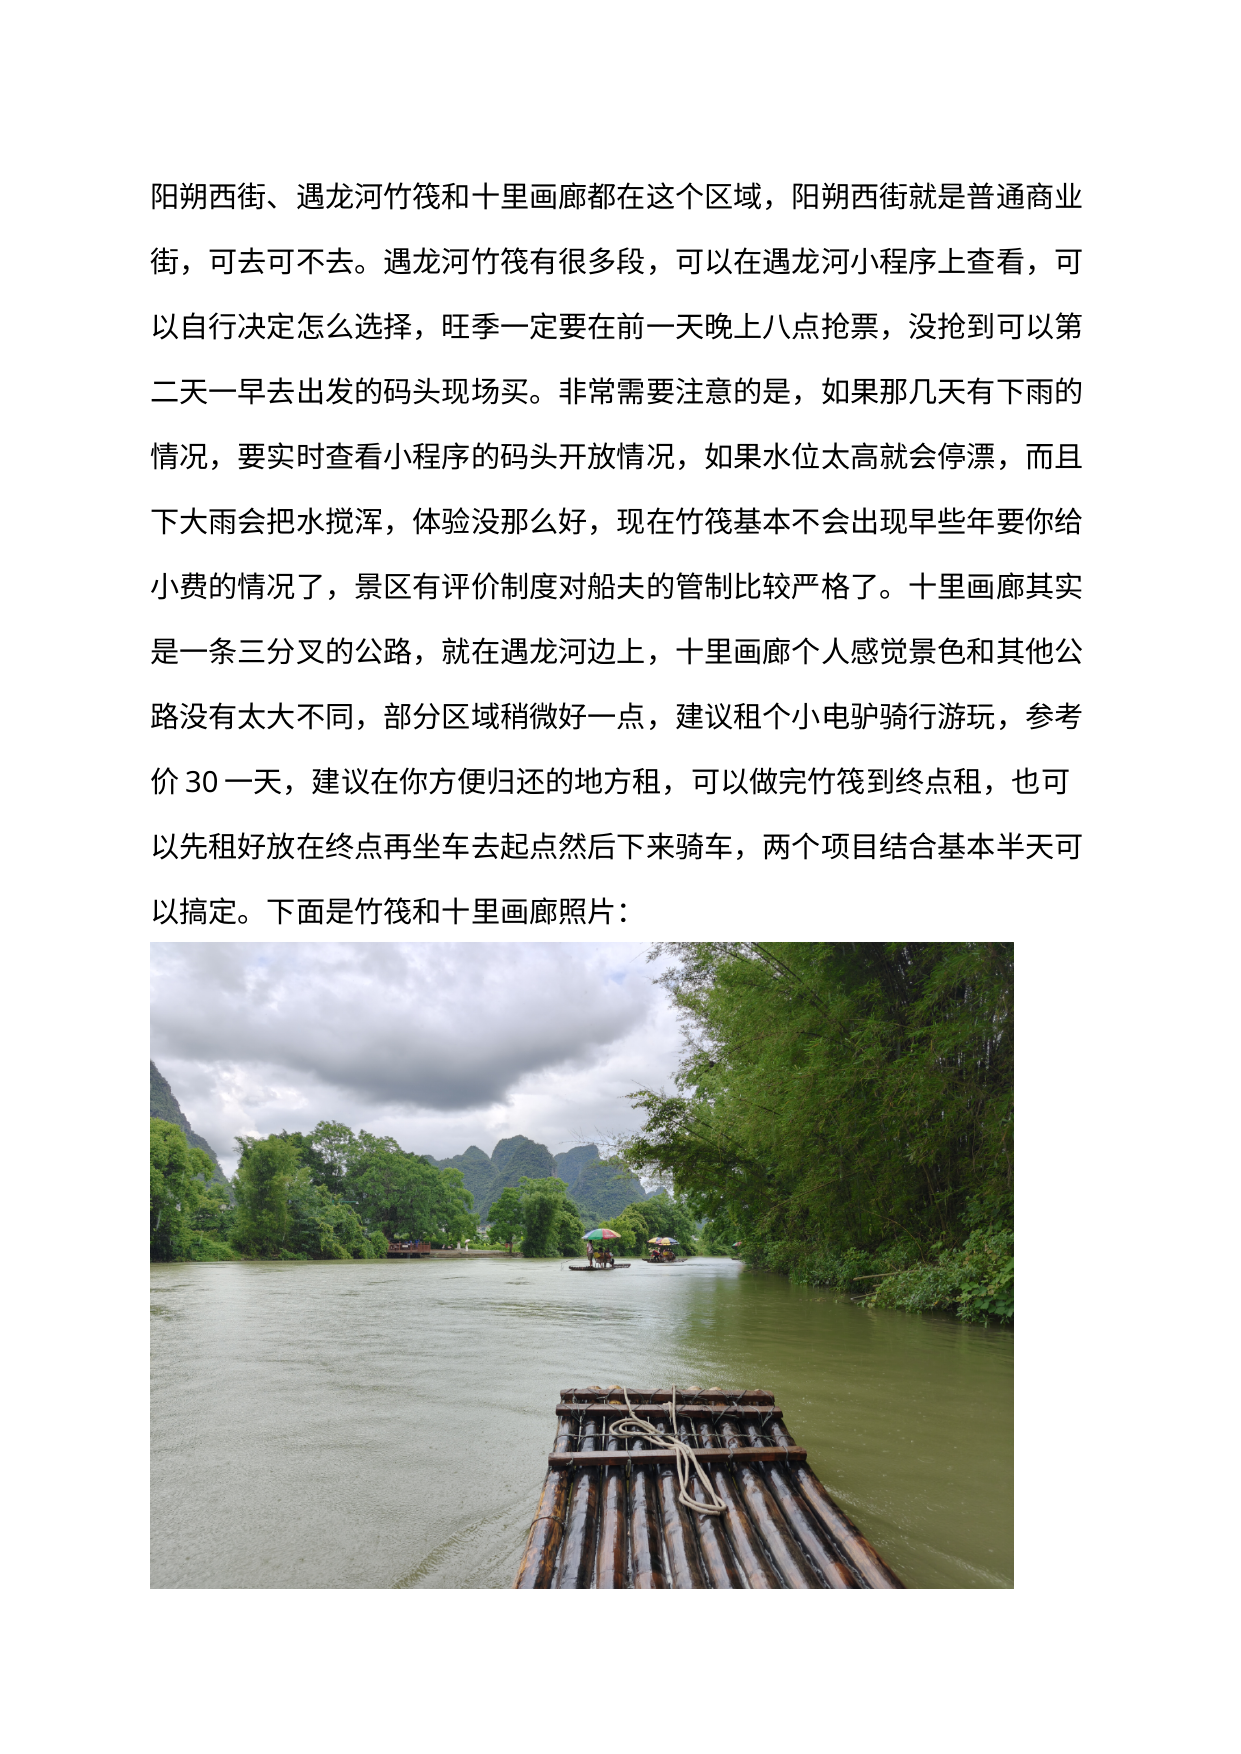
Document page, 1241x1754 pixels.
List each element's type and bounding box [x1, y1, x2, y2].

picture [150, 942, 1014, 1589]
text [150, 162, 1090, 942]
